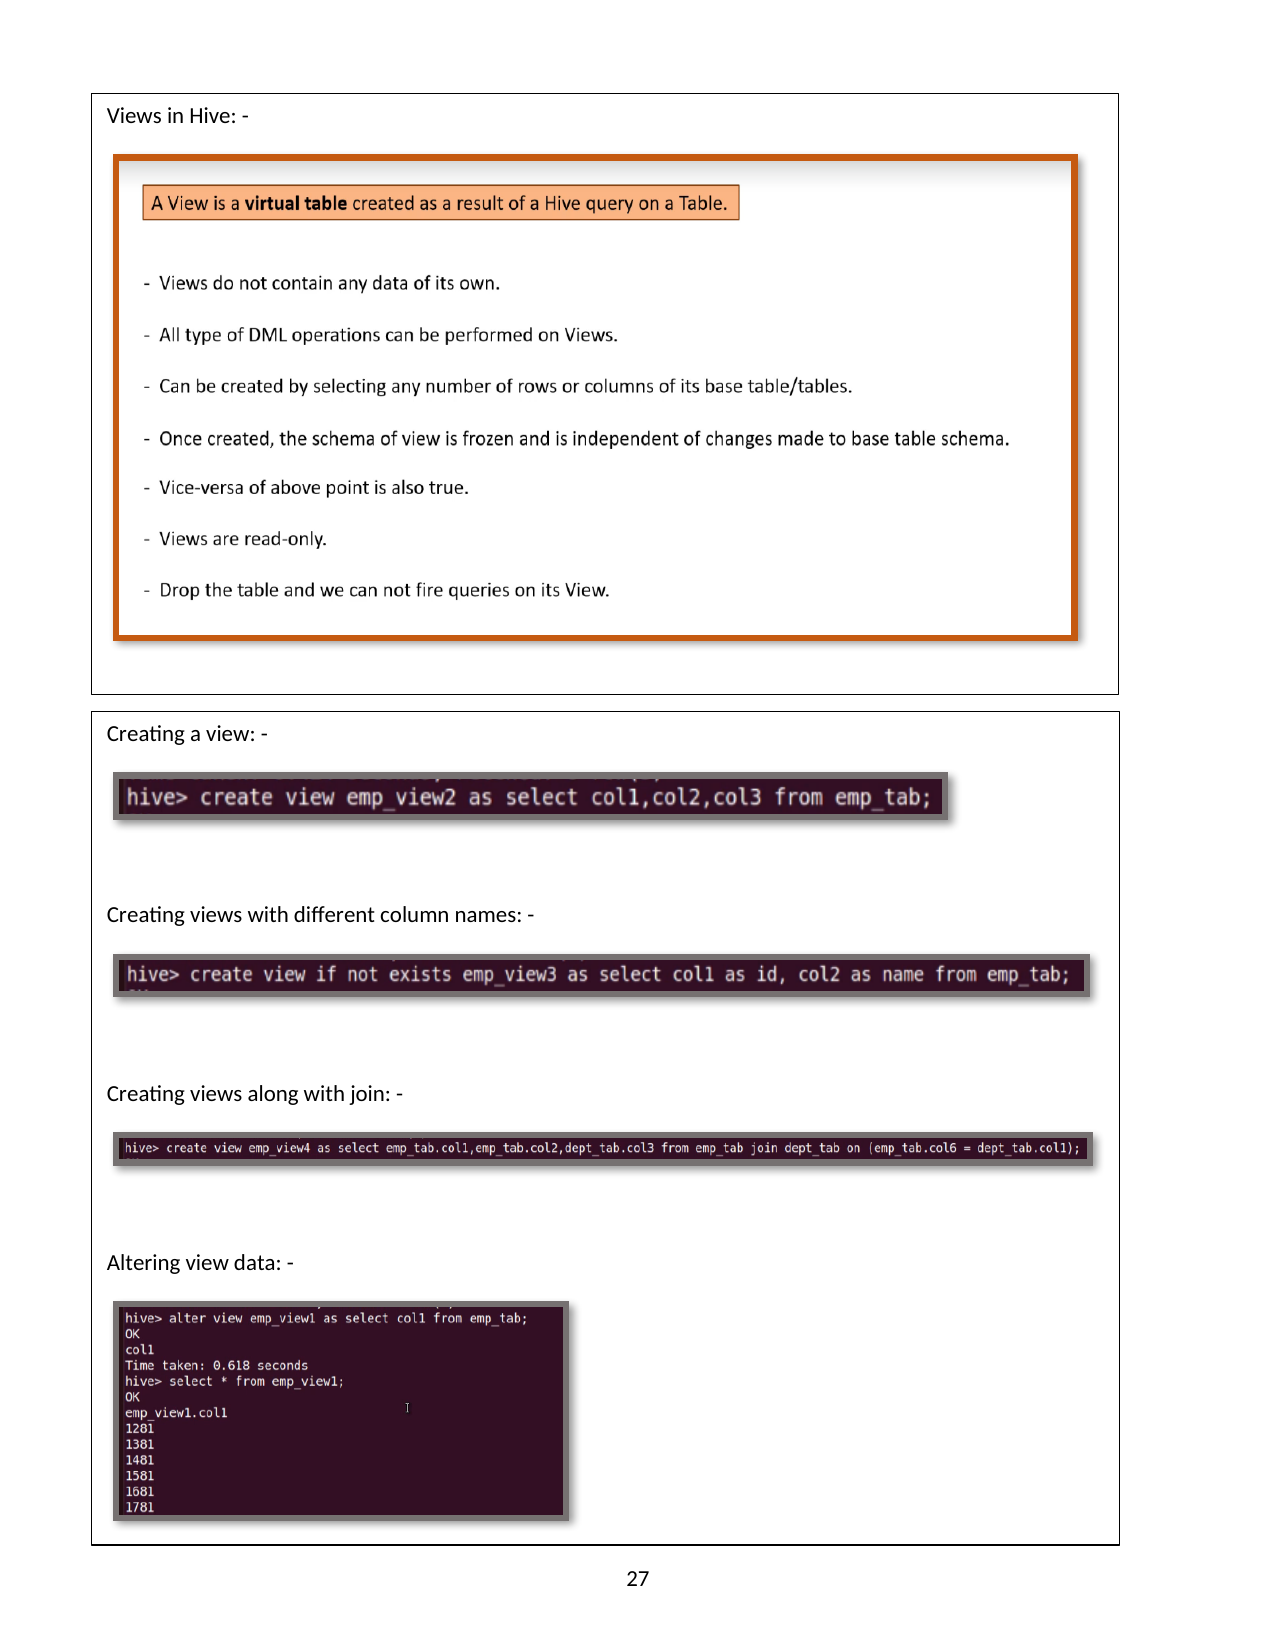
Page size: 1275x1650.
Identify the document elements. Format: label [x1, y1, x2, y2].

picture [119, 1307, 563, 1515]
picture [119, 161, 1071, 635]
picture [119, 960, 1084, 991]
picture [119, 1138, 1087, 1159]
picture [119, 779, 942, 814]
